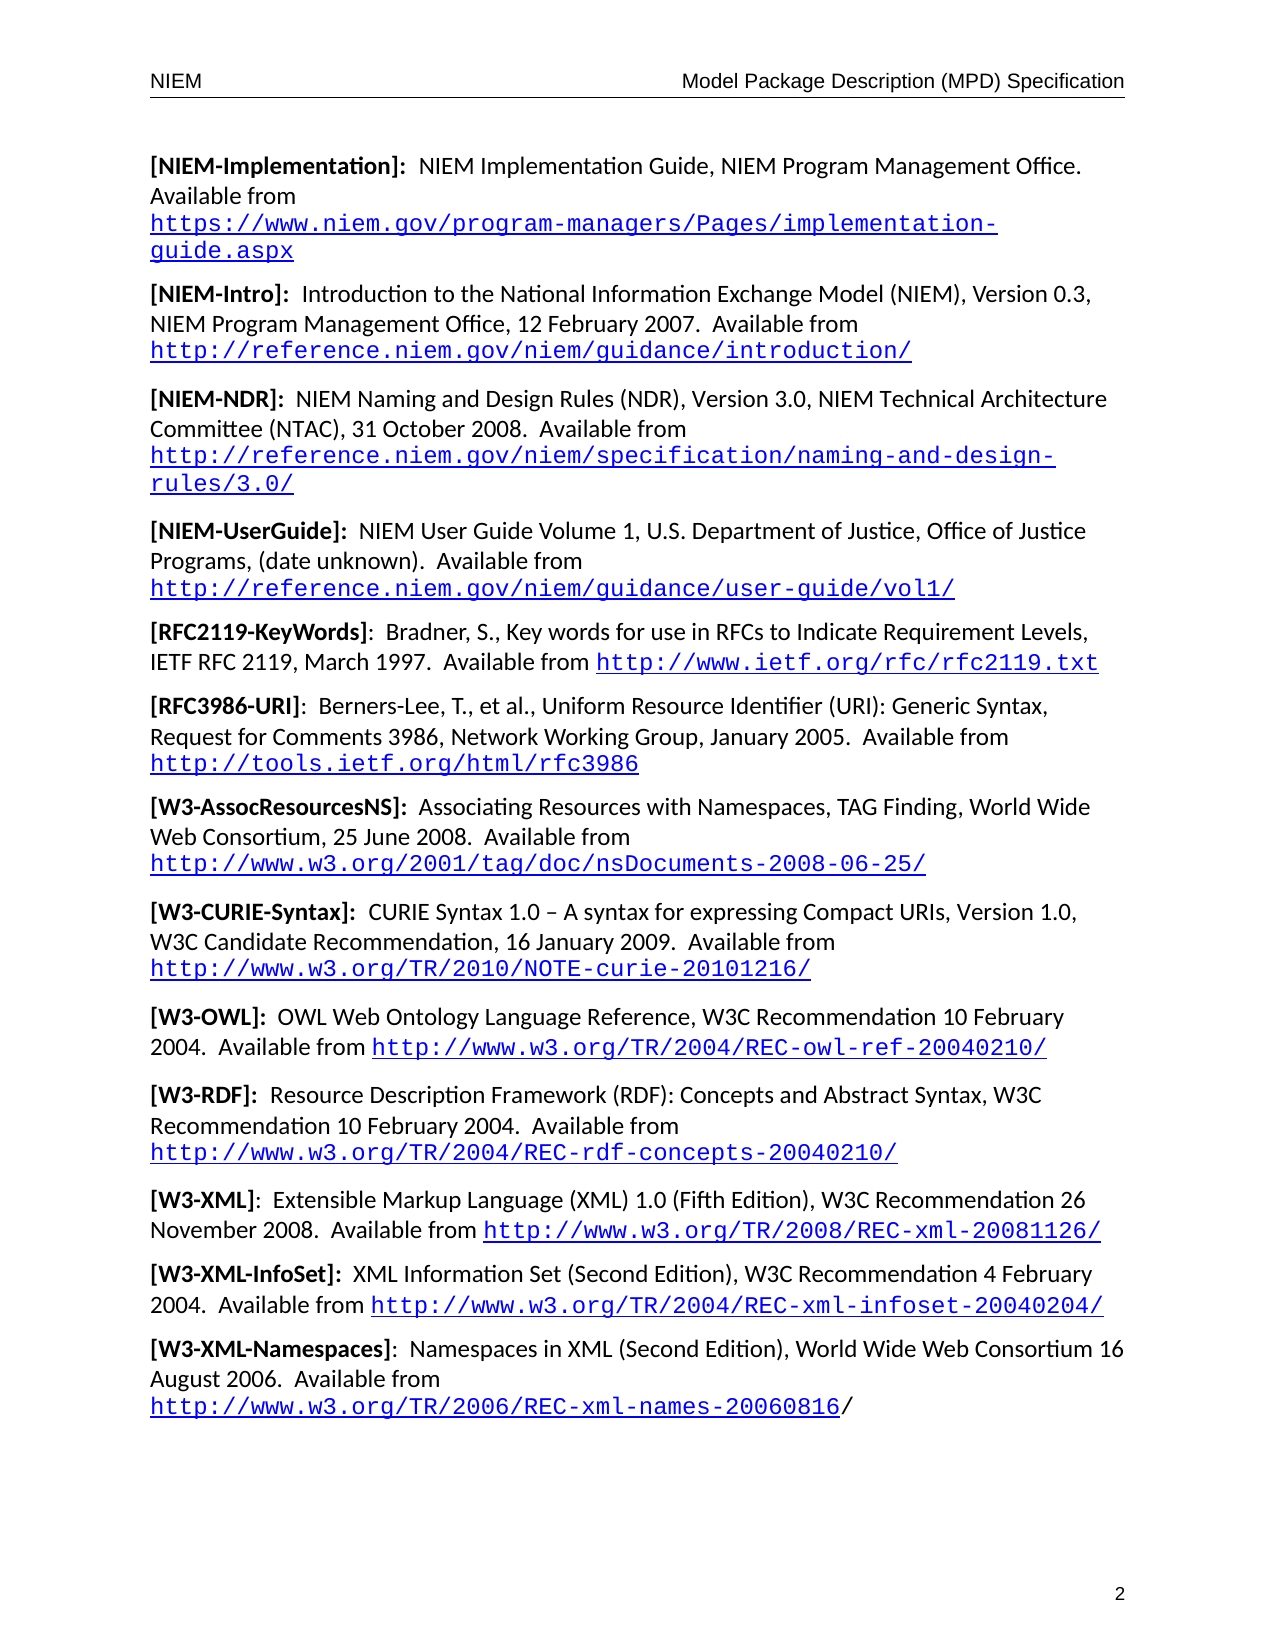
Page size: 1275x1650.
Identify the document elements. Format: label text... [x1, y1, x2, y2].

text [RFC2119-KeyWords]: Bradner, S., Key words for use in RFCs to Indicate Requirement Levels, IETF RFC 2119, March 1997. Available from http://www.ietf.org/rfc/rfc2119.txt [150, 616, 1125, 678]
text [NIEM-UserGuide]: NIEM User Guide Volume 1, U.S. Department of Justice, Office of Justice Programs, (date unknown). Available from http://reference.niem.gov/niem/guidance/user-guide/vol1/ [150, 515, 1125, 603]
text [RFC3986-URI]: Berners-Lee, T., et al., Uniform Resource Identifier (URI): Generic Syntax, Request for Comments 3986, Network Working Group, January 2005. Available from http://tools.ietf.org/html/rfc3986 [150, 690, 1125, 778]
text [W3-AssocResourcesNS]: Associating Resources with Namespaces, TAG Finding, World Wide Web Consortium, 25 June 2008. Available from http://www.w3.org/2001/tag/doc/nsDocuments-2008-06-25/ [150, 791, 1125, 879]
text [W3-RDF]: Resource Description Framework (RDF): Concepts and Abstract Syntax, W3C Recommendation 10 February 2004. Available from http://www.w3.org/TR/2004/REC-rdf-concepts-20040210/ [150, 1079, 1125, 1167]
text [W3-XML-InfoSet]: XML Information Set (Second Edition), W3C Recommendation 4 February 2004. Available from http://www.w3.org/TR/2004/REC-xml-infoset-20040204/ [150, 1259, 1125, 1321]
text [W3-XML]: Extensible Markup Language (XML) 1.0 (Fifth Edition), W3C Recommendation 26 November 2008. Available from http://www.w3.org/TR/2008/REC-xml-20081126/ [150, 1184, 1125, 1246]
text [NIEM-NDR]: NIEM Naming and Design Rules (NDR), Version 3.0, NIEM Technical Architecture Committee (NTAC), 31 October 2008. Available from http://reference.niem.gov/niem/specification/naming-and-design-rules/3.0/ [150, 383, 1125, 498]
text [W3-OWL]: OWL Web Ontology Language Reference, W3C Recommendation 10 February 2004. Available from http://www.w3.org/TR/2004/REC-owl-ref-20040210/ [150, 1001, 1125, 1063]
text [W3-CURIE-Syntax]: CURIE Syntax 1.0 – A syntax for expressing Compact URIs, Version 1.0, W3C Candidate Recommendation, 16 January 2009. Available from http://www.w3.org/TR/2010/NOTE-curie-20101216/ [150, 896, 1125, 984]
text [NIEM-Implementation]: NIEM Implementation Guide, NIEM Program Management Office. Available from https://www.niem.gov/program-managers/Pages/implementation-guide.aspx [150, 150, 1125, 265]
text [W3-XML-Namespaces]: Namespaces in XML (Second Edition), World Wide Web Consortium 16 August 2006. Available from http://www.w3.org/TR/2006/REC-xml-names-20060816/ [150, 1333, 1125, 1421]
text [NIEM-Intro]: Introduction to the National Information Exchange Model (NIEM), Version 0.3, NIEM Program Management Office, 12 February 2007. Available from http://reference.niem.gov/niem/guidance/introduction/ [150, 278, 1125, 366]
